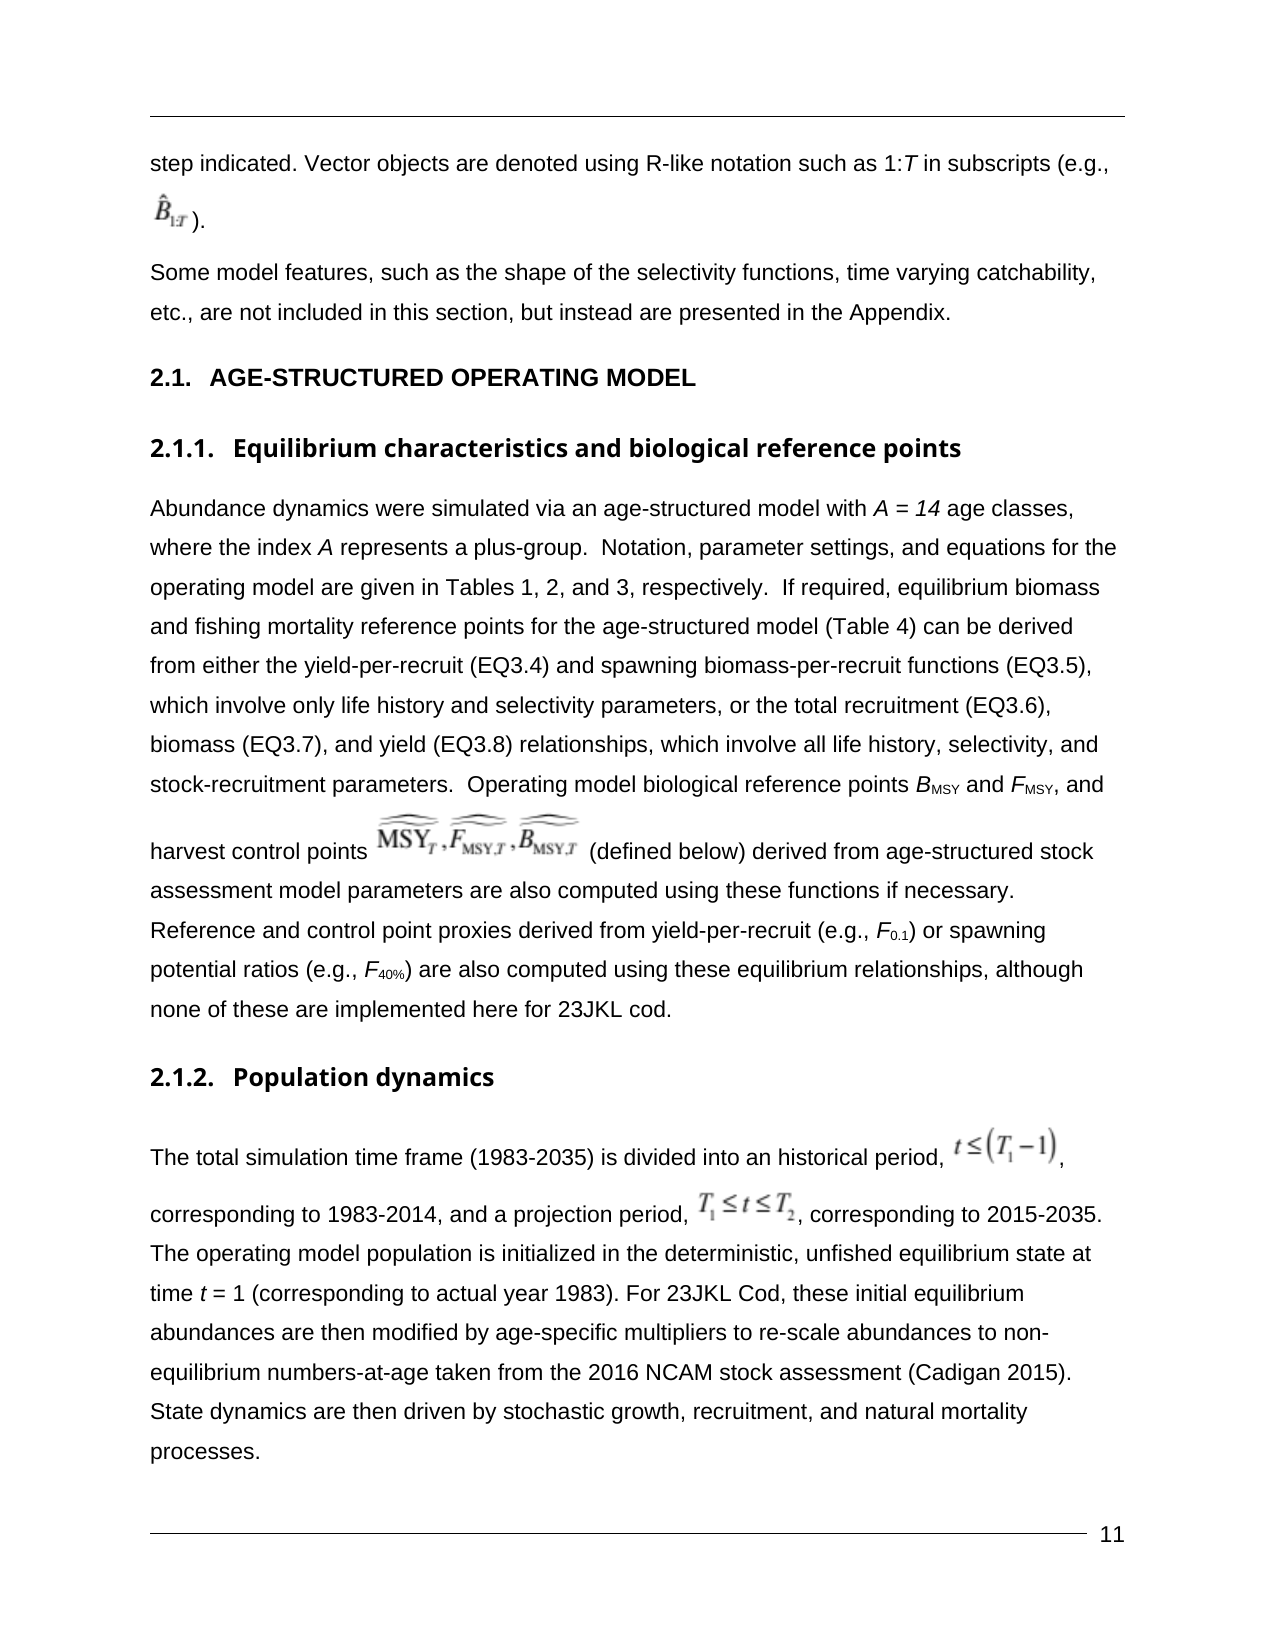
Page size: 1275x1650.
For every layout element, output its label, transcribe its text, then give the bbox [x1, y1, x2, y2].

text The total simulation time frame (1983-2035) is divided into an historical period, , corresponding to 1983-2014, and a projection period, , corresponding to 2015-2035. The operating model population is initialized in the deterministic, unfished equilibrium state at time t = 1 (corresponding to actual year 1983). For 23JKL Cod, these initial equilibrium abundances are then modified by age-specific multipliers to re-scale abundances to non-equilibrium numbers-at-age taken from the 2016 NCAM stock assessment (Cadigan 2015). State dynamics are then driven by stochastic growth, recruitment, and natural mortality processes. [150, 1124, 1125, 1464]
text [150, 150, 1125, 233]
subtitle Population dynamics [150, 1060, 1125, 1094]
subtitle Age-structured operating model [150, 363, 1125, 392]
text Abundance dynamics were simulated via an age-structured model with A = 14 age classes, where the index A represents a plus-group. Notation, parameter settings, and equations for the operating model are given in Tables 1, 2, and 3, respectively. If required, equilibrium biomass and fishing mortality reference points for the age-structured model (Table 4) can be derived from either the yield-per-recruit (EQ3.4) and spawning biomass-per-recruit functions (EQ3.5), which involve only life history and selectivity parameters, or the total recruitment (EQ3.6), biomass (EQ3.7), and yield (EQ3.8) relationships, which involve all life history, selectivity, and stock-recruitment parameters. Operating model biological reference points BMSY and FMSY, and harvest control points (defined below) derived from age-structured stock assessment model parameters are also computed using these functions if necessary. Reference and control point proxies derived from yield-per-recruit (e.g., F0.1) or spawning potential ratios (e.g., F40%) are also computed using these equilibrium relationships, although none of these are implemented here for 23JKL cod. [150, 494, 1125, 1022]
subtitle Equilibrium characteristics and biological reference points [150, 431, 1125, 465]
text Some model features, such as the shape of the selectivity functions, time varying catchability, etc., are not included in this section, but instead are presented in the Appendix. [150, 259, 1125, 325]
